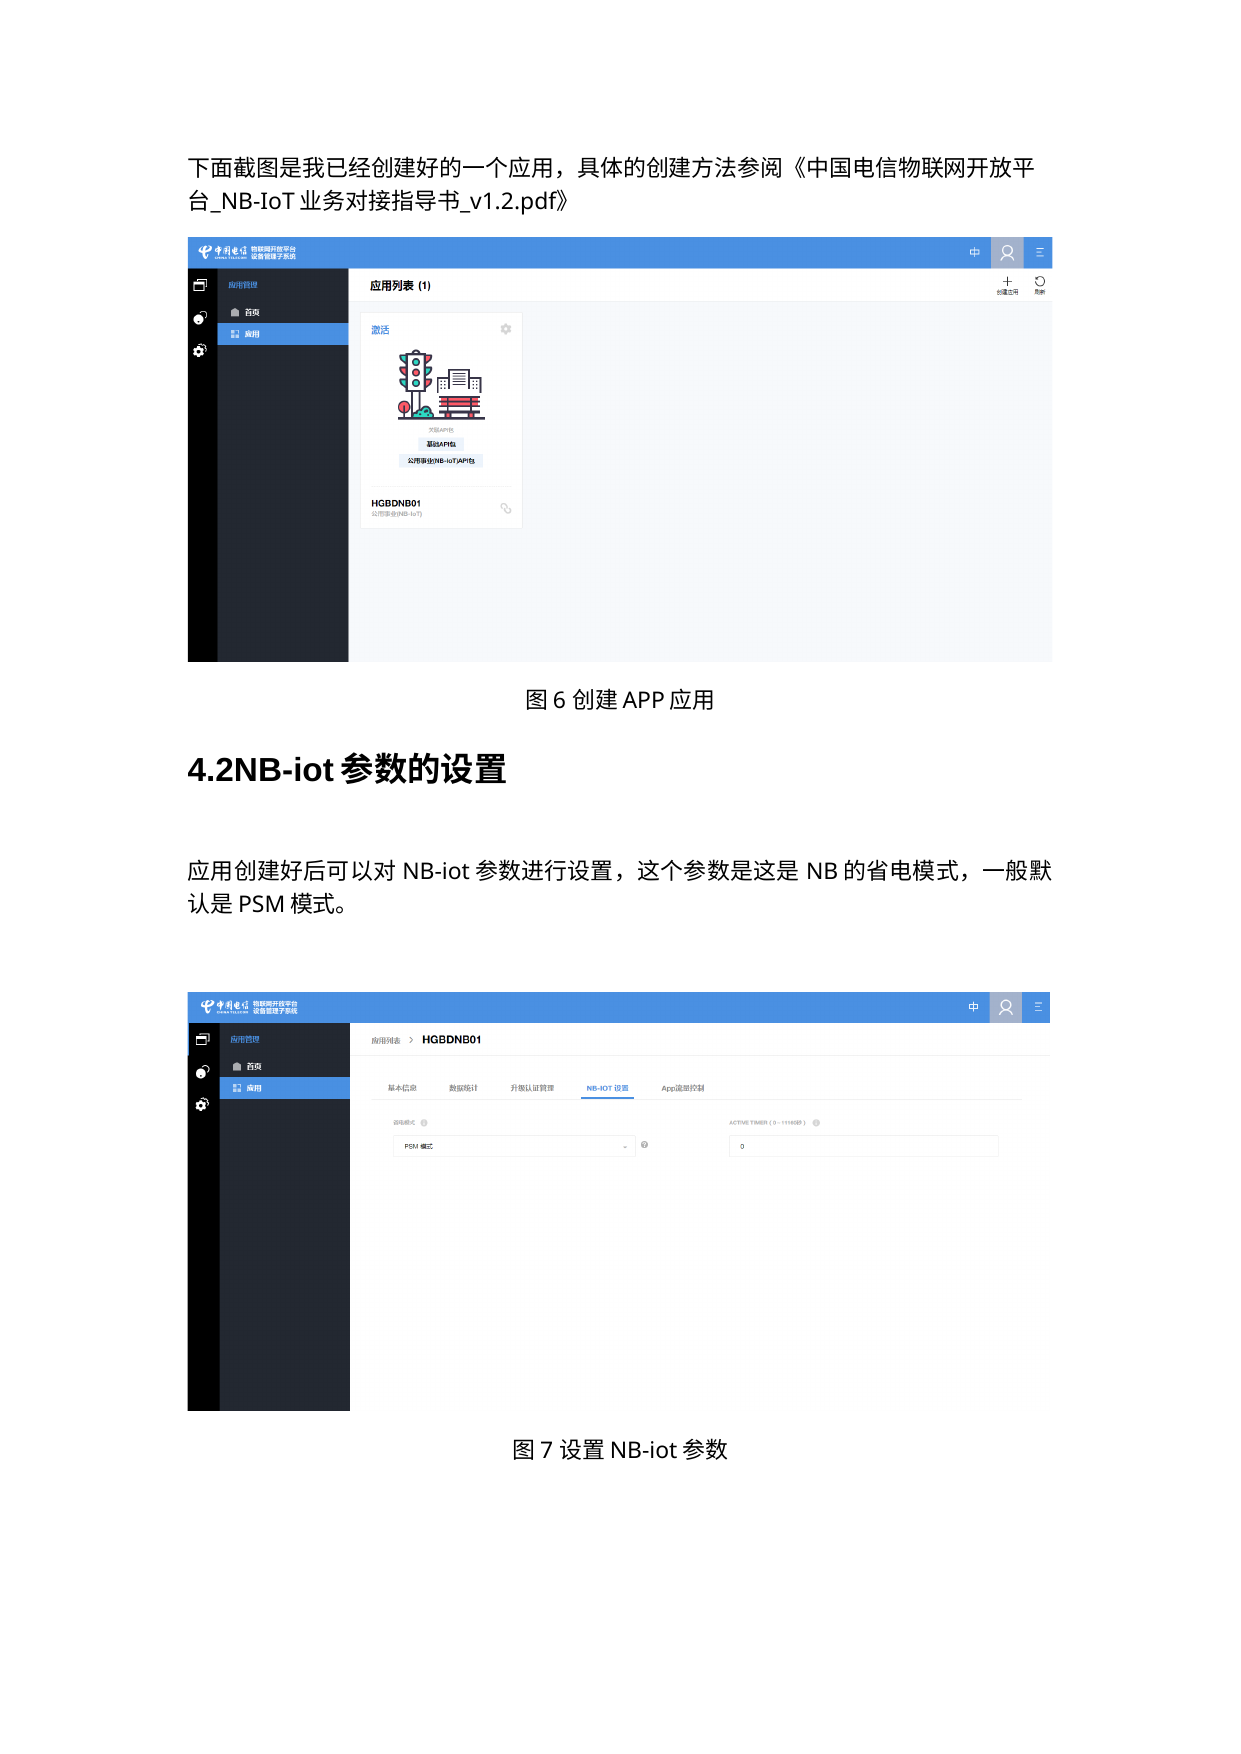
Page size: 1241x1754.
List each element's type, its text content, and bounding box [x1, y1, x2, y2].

picture [187, 237, 1053, 662]
picture [187, 992, 1050, 1411]
text 应用创建好后可以对NB-iot参数进行设置，这个参数是这是NB的省电模式，一般默认是PSM模式。 [187, 853, 1053, 919]
subtitle 4.2NB-iot参数的设置 [187, 743, 1053, 791]
text 图6 创建APP应用 [187, 682, 1053, 716]
text 图7 设置NB-iot参数 [187, 1432, 1053, 1465]
text 下面截图是我已经创建好的一个应用，具体的创建方法参阅《中国电信物联网开放平台_NB-IoT业务对接指导书_v1.2.pdf》 [187, 150, 1053, 217]
